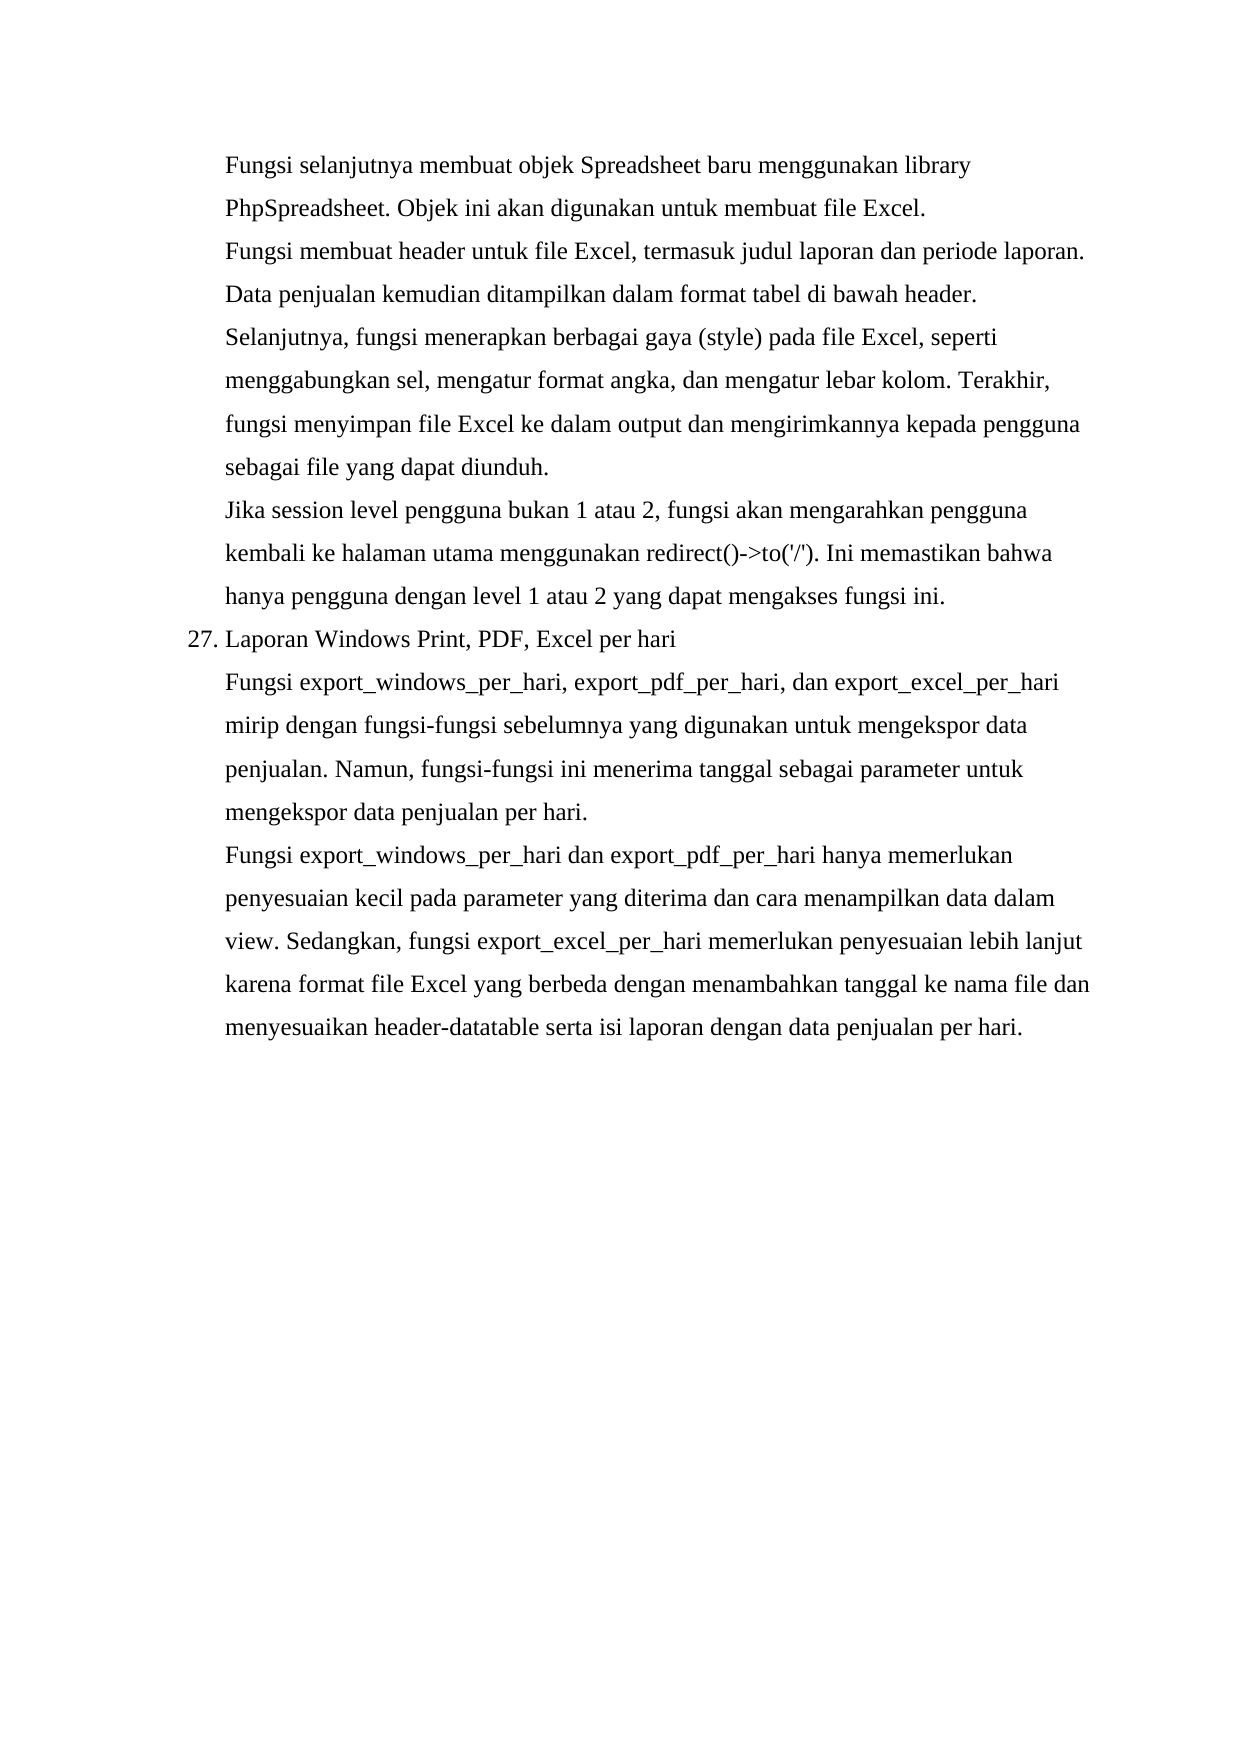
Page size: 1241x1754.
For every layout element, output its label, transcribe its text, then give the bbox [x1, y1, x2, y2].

list Laporan Windows Print, PDF, Excel per hari [187, 624, 1090, 653]
list Fungsi membuat header untuk file Excel, termasuk judul laporan dan periode laporan. Data penjualan kemudian ditampilkan dalam format tabel di bawah header. [225, 236, 1090, 308]
list Fungsi export_windows_per_hari, export_pdf_per_hari, dan export_excel_per_hari mirip dengan fungsi-fungsi sebelumnya yang digunakan untuk mengekspor data penjualan. Namun, fungsi-fungsi ini menerima tanggal sebagai parameter untuk mengekspor data penjualan per hari. [225, 667, 1090, 826]
list Fungsi selanjutnya membuat objek Spreadsheet baru menggunakan library PhpSpreadsheet. Objek ini akan digunakan untuk membuat file Excel. [225, 150, 1090, 222]
list Jika session level pengguna bukan 1 atau 2, fungsi akan mengarahkan pengguna kembali ke halaman utama menggunakan redirect()->to('/'). Ini memastikan bahwa hanya pengguna dengan level 1 atau 2 yang dapat mengakses fungsi ini. [225, 495, 1090, 610]
list Fungsi export_windows_per_hari dan export_pdf_per_hari hanya memerlukan penyesuaian kecil pada parameter yang diterima dan cara menampilkan data dalam view. Sedangkan, fungsi export_excel_per_hari memerlukan penyesuaian lebih lanjut karena format file Excel yang berbeda dengan menambahkan tanggal ke nama file dan menyesuaikan header-datatable serta isi laporan dengan data penjualan per hari. [225, 840, 1090, 1041]
list Selanjutnya, fungsi menerapkan berbagai gaya (style) pada file Excel, seperti menggabungkan sel, mengatur format angka, dan mengatur lebar kolom. Terakhir, fungsi menyimpan file Excel ke dalam output dan mengirimkannya kepada pengguna sebagai file yang dapat diunduh. [225, 322, 1090, 481]
